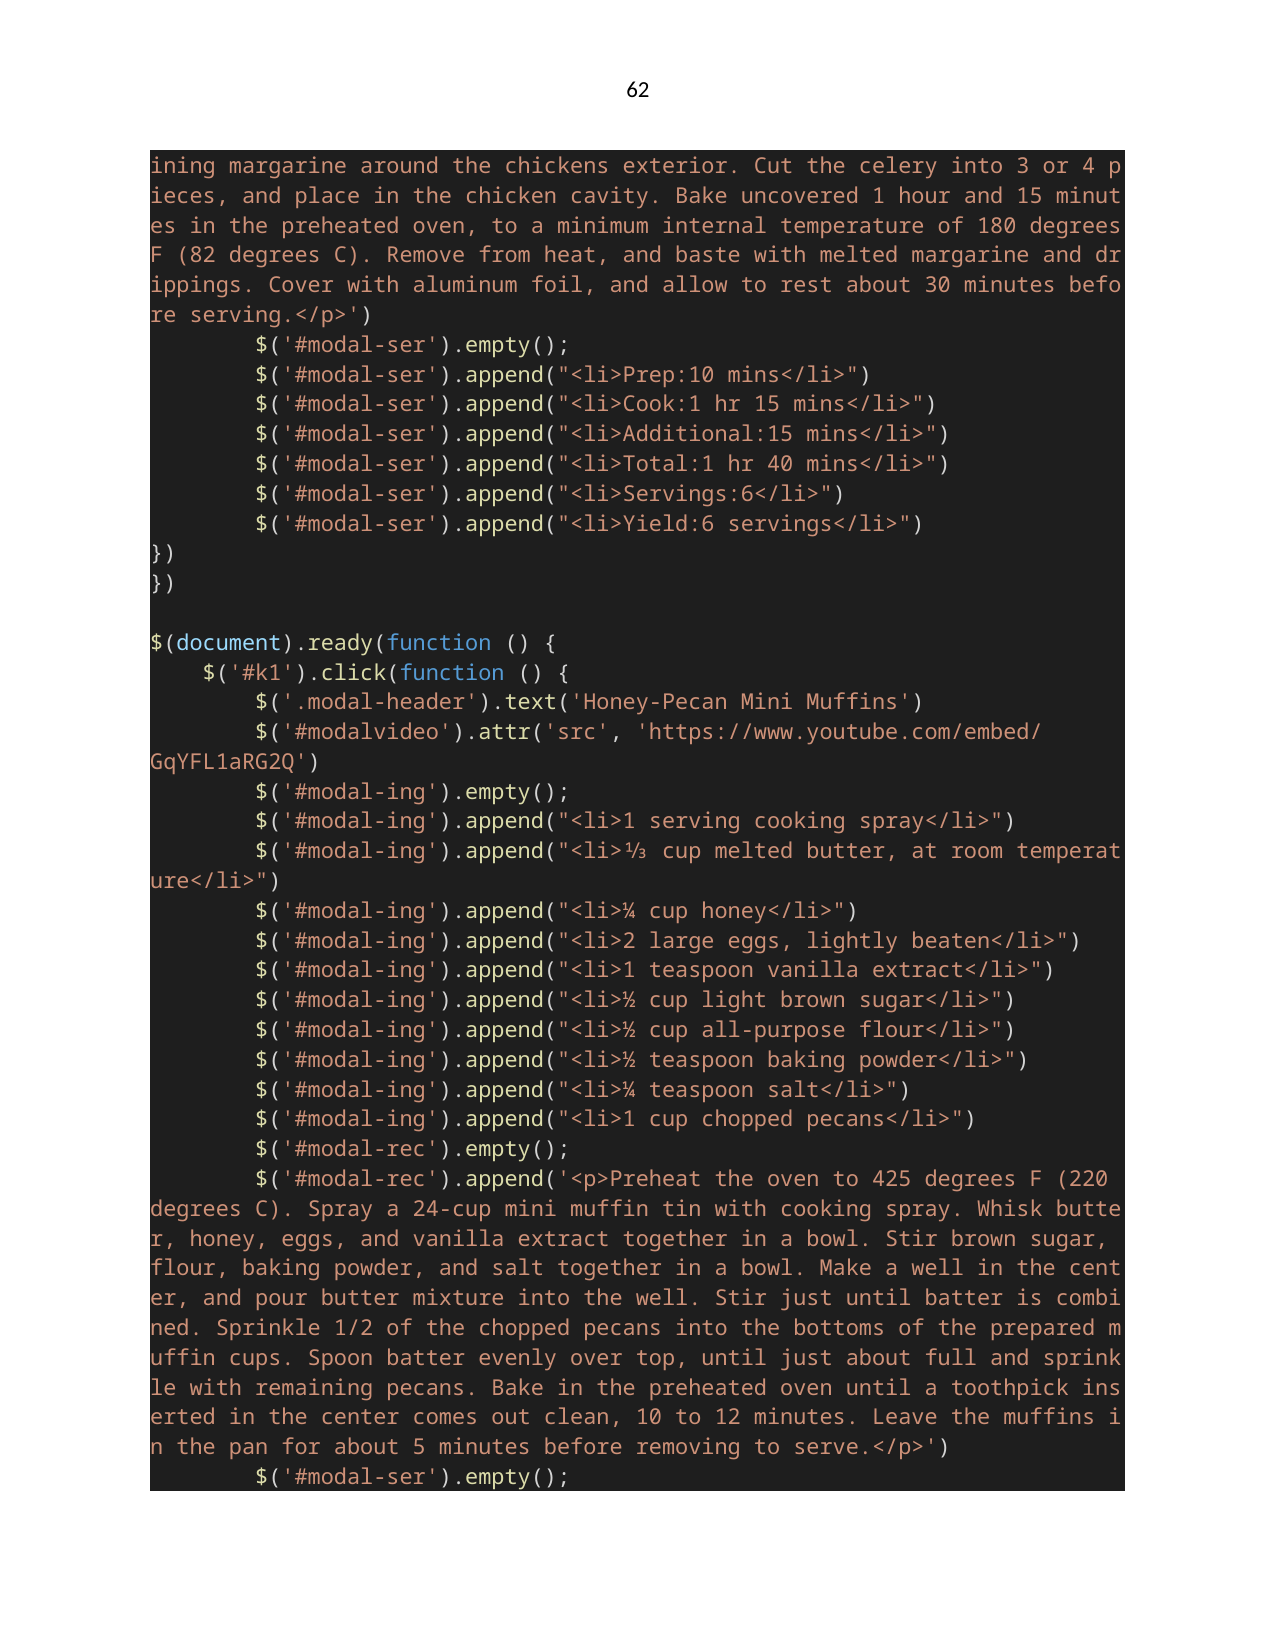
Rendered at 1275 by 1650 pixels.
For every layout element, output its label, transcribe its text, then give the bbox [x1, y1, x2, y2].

text $('#modal-ing').append("<li>⅓ cup melted butter, at room temperature</li>") [150, 835, 1125, 895]
text $('#modalvideo').attr('src', 'https://www.youtube.com/embed/GqYFL1aRG2Q') [150, 716, 1125, 776]
text $('#modal-ser').append("<li>Additional:15 mins</li>") [150, 418, 1125, 448]
text $('#modal-ing').append("<li>¼ cup honey</li>") [150, 895, 1125, 924]
text $('#modal-ing').append("<li>1 teaspoon vanilla extract</li>") [150, 954, 1125, 984]
text $('#modal-ing').append("<li>½ cup light brown sugar</li>") [150, 984, 1125, 1014]
text $('#modal-ser').append("<li>Total:1 hr 40 mins</li>") [150, 448, 1125, 478]
text $('#modal-ser').empty(); [150, 1461, 1125, 1491]
text $('#modal-ing').append("<li>2 large eggs, lightly beaten</li>") [150, 924, 1125, 954]
text $('#modal-ser').append("<li>Prep:10 mins</li>") [150, 358, 1125, 388]
text $('#modal-ser').append("<li>Yield:6 servings</li>") [150, 507, 1125, 537]
text $('#modal-ser').append("<li>Cook:1 hr 15 mins</li>") [150, 388, 1125, 418]
text $('#modal-ing').empty(); [150, 776, 1125, 805]
text }) [150, 537, 1125, 567]
text $('#k1').click(function () { [150, 656, 1125, 686]
text }) [150, 567, 1125, 597]
text $('#modal-ing').append("<li>¼ teaspoon salt</li>") [150, 1073, 1125, 1103]
text $('#modal-ser').append("<li>Servings:6</li>") [150, 478, 1125, 507]
text $('#modal-ing').append("<li>½ cup all-purpose flour</li>") [150, 1014, 1125, 1044]
text $('#modal-ser').empty(); [150, 329, 1125, 358]
text $('#modal-ing').append("<li>1 cup chopped pecans</li>") [150, 1103, 1125, 1133]
text $(document).ready(function () { [150, 627, 1125, 656]
text $('#modal-ing').append("<li>1 serving cooking spray</li>") [150, 805, 1125, 835]
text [150, 150, 1125, 329]
text $('#modal-ing').append("<li>½ teaspoon baking powder</li>") [150, 1044, 1125, 1073]
text $('.modal-header').text('Honey-Pecan Mini Muffins') [150, 686, 1125, 716]
text $('#modal-rec').empty(); [150, 1133, 1125, 1163]
text $('#modal-rec').append('<p>Preheat the oven to 425 degrees F (220 degrees C). Spray a 24-cup mini muffin tin with cooking spray. Whisk butter, honey, eggs, and vanilla extract together in a bowl. Stir brown sugar, flour, baking powder, and salt together in a bowl. Make a well in the center, and pour butter mixture into the well. Stir just until batter is combined. Sprinkle 1/2 of the chopped pecans into the bottoms of the prepared muffin cups. Spoon batter evenly over top, until just about full and sprinkle with remaining pecans. Bake in the preheated oven until a toothpick inserted in the center comes out clean, 10 to 12 minutes. Leave the muffins in the pan for about 5 minutes before removing to serve.</p>') [150, 1163, 1125, 1461]
